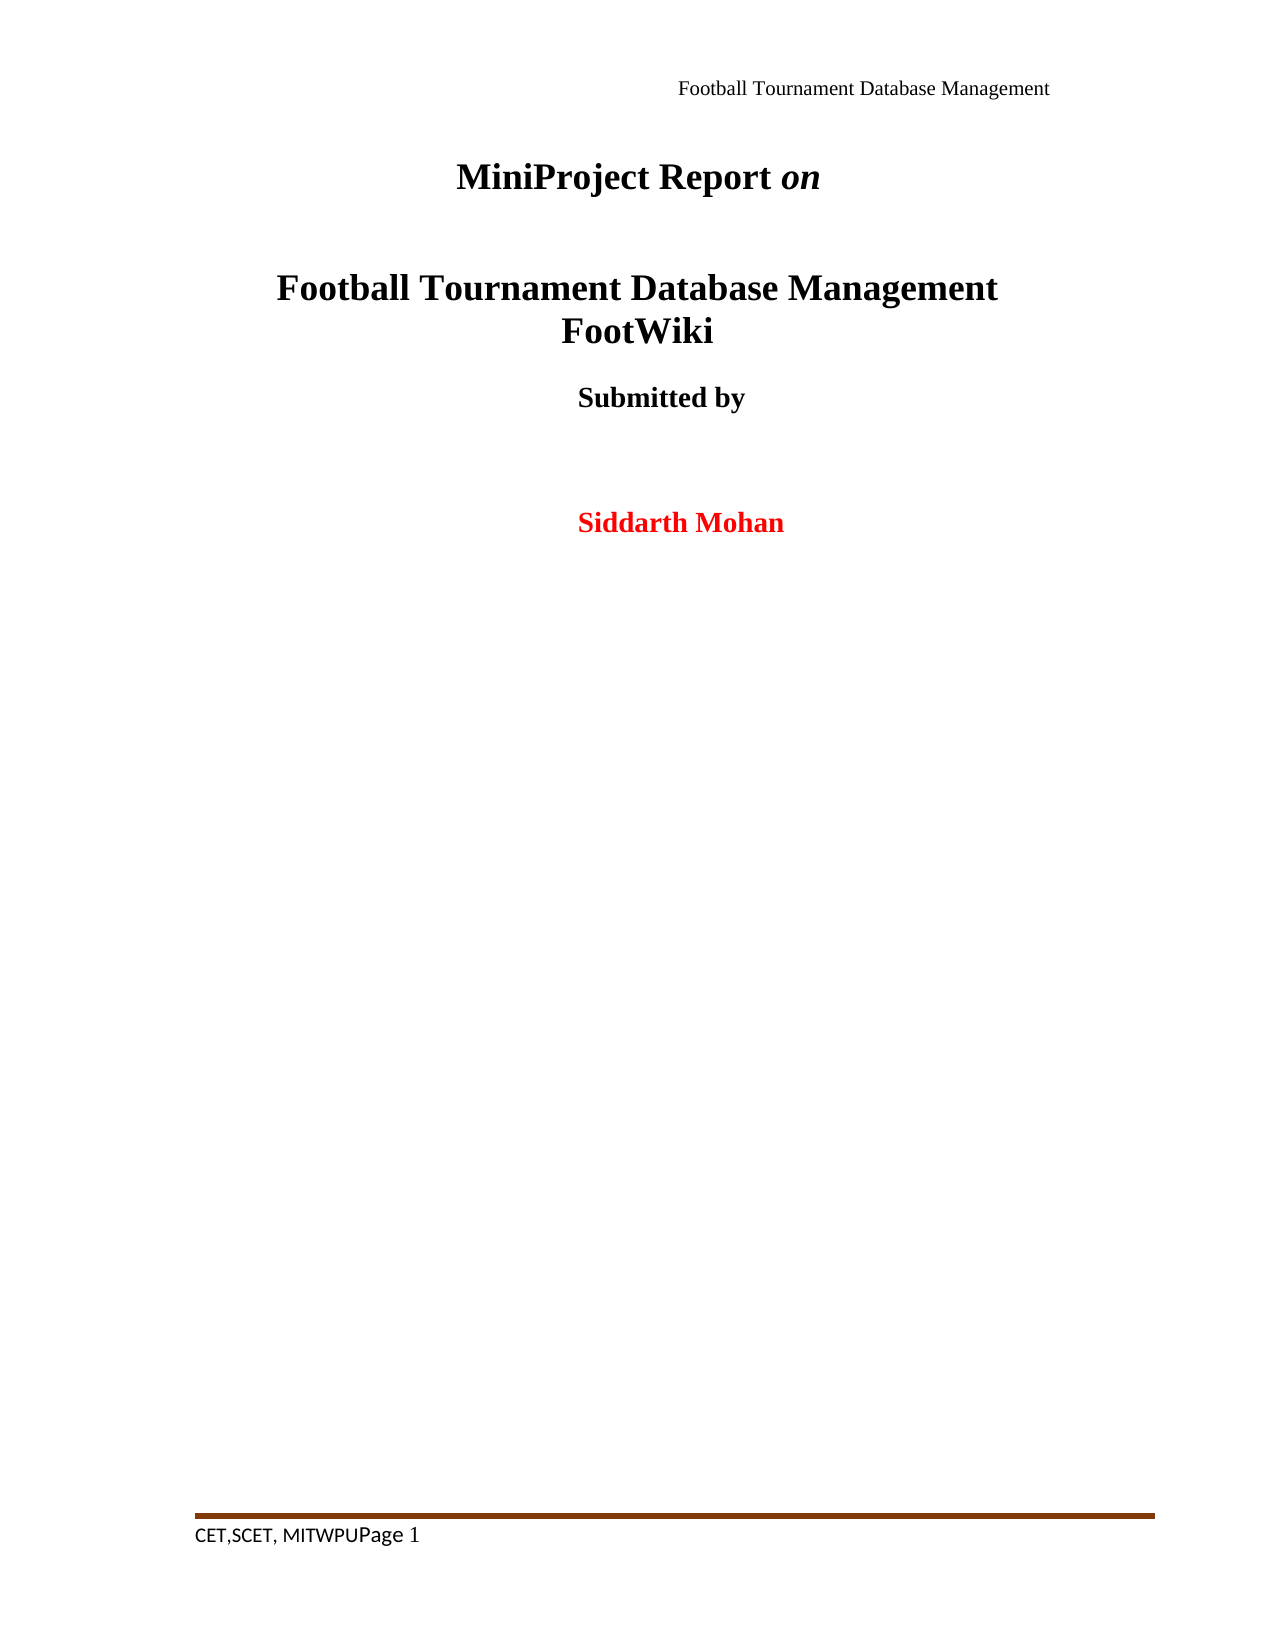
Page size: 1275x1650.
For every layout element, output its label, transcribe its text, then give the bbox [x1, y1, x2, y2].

subtitle Submitted by [578, 380, 1219, 413]
subtitle MiniProject Report on [274, 154, 1002, 197]
text Football Tournament Database Management [274, 265, 1000, 308]
text FootWiki [274, 308, 1000, 351]
text Siddarth Mohan [578, 505, 871, 538]
